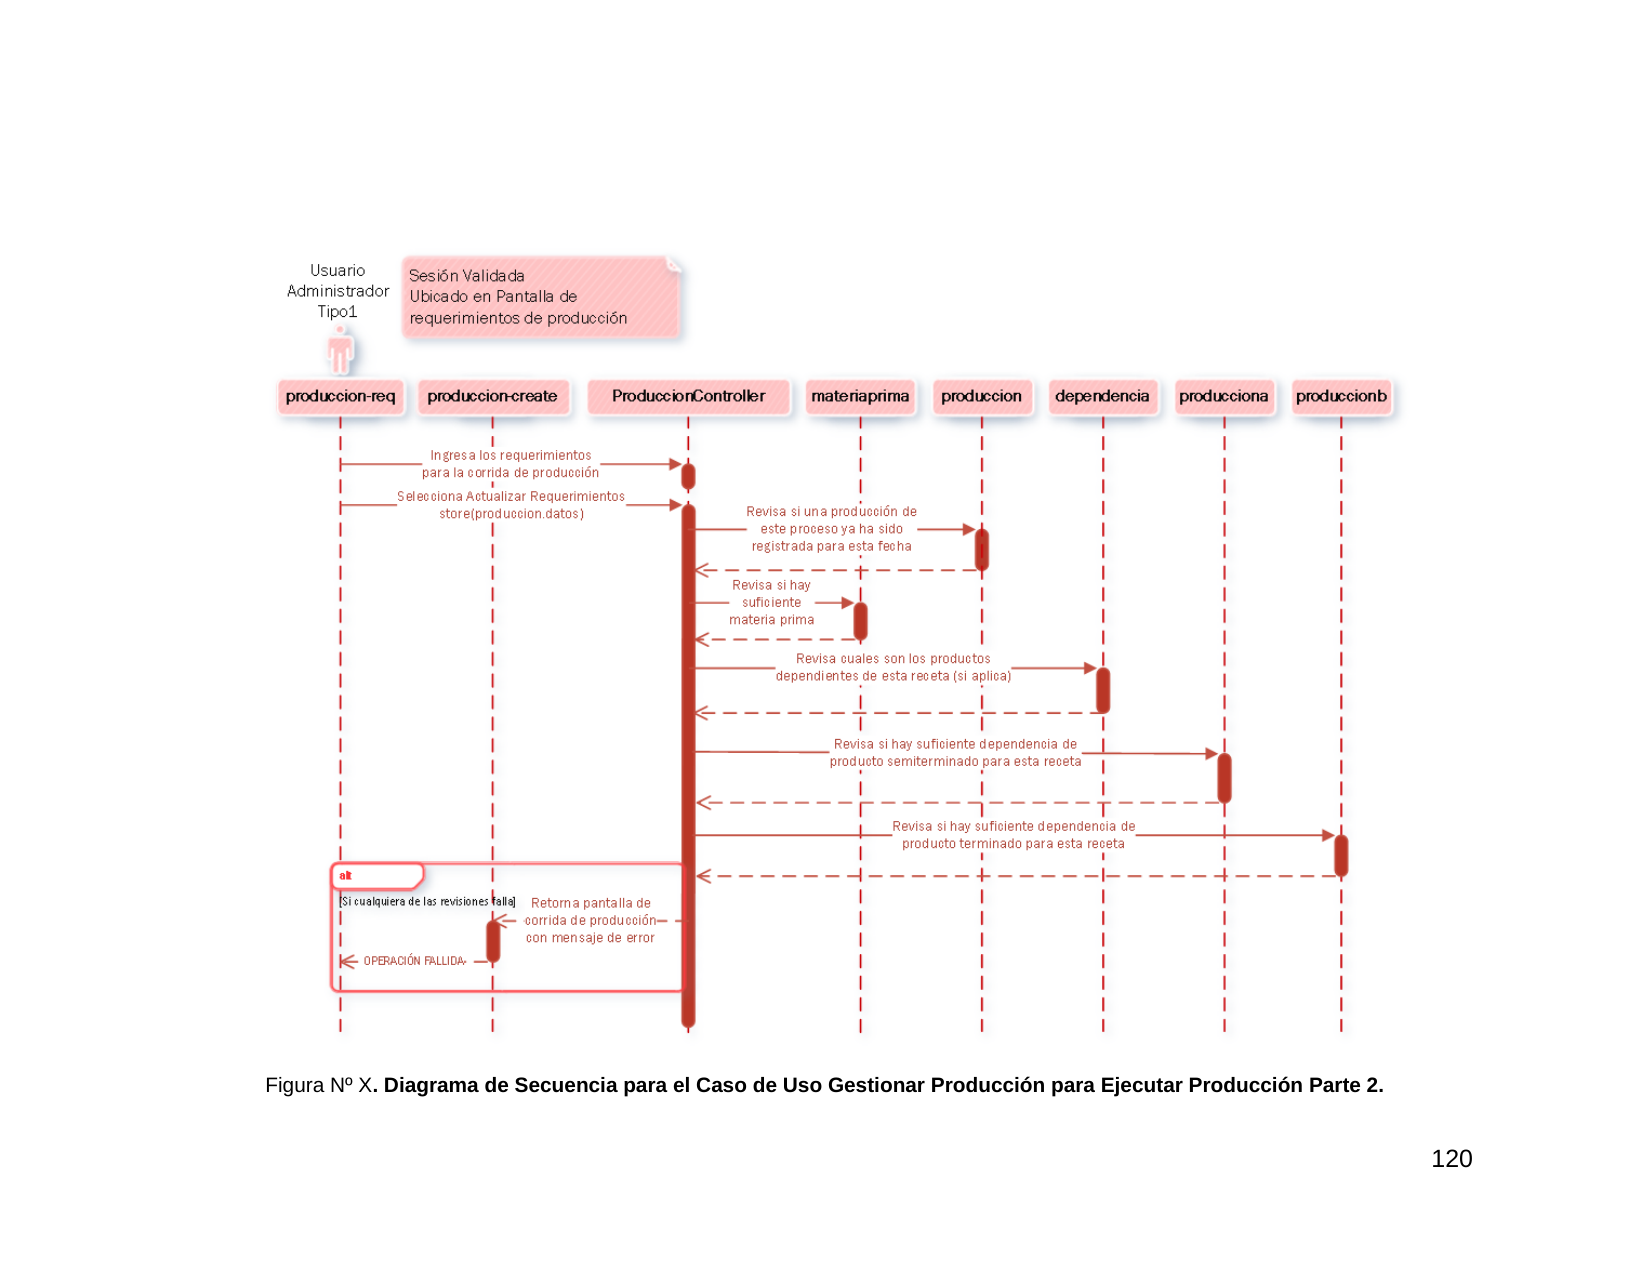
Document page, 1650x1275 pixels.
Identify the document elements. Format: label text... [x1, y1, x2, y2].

picture [264, 236, 1416, 1058]
text Figura Nº X. Diagrama de Secuencia para el Caso de Uso Gestionar Producción para Ejecutar Producción Parte 2. [177, 1072, 1473, 1096]
